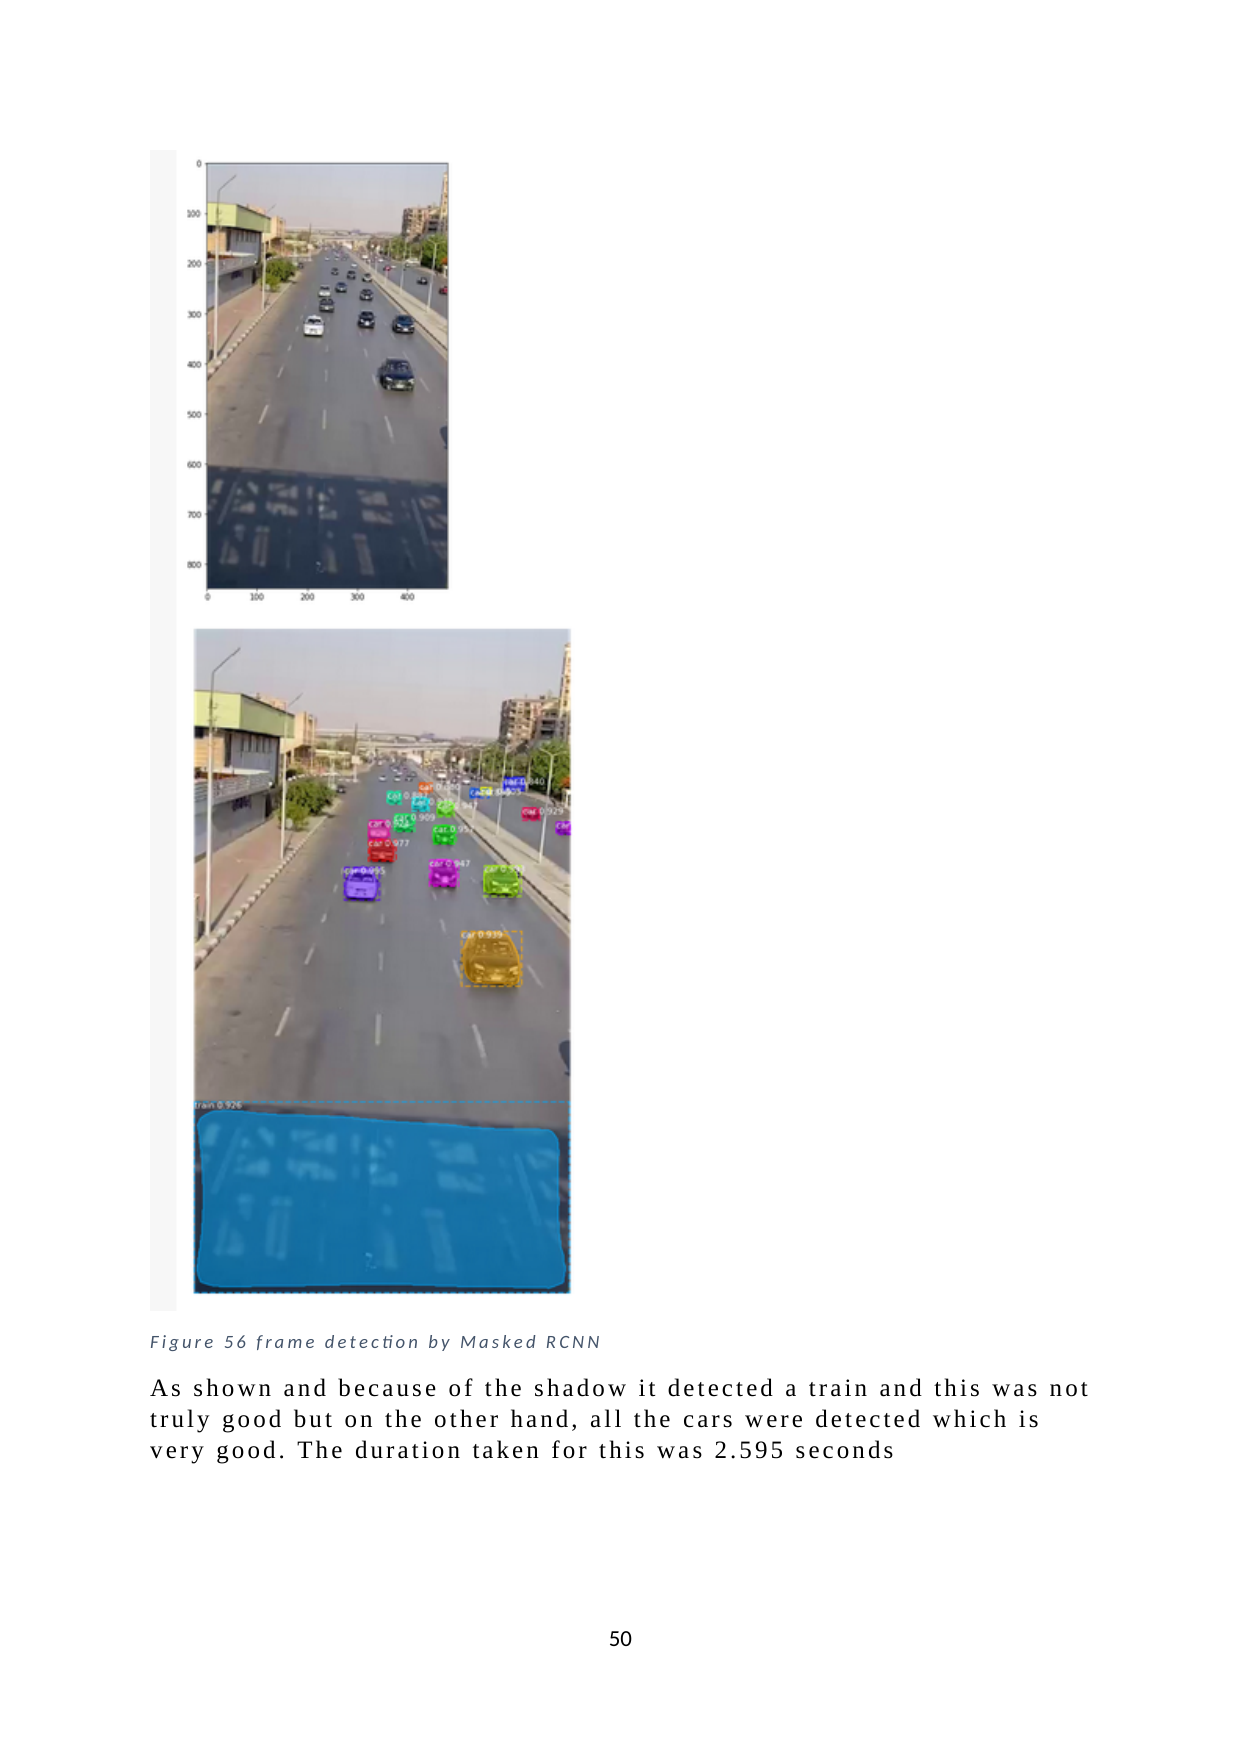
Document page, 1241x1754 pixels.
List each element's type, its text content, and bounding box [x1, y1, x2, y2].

text As shown and because of the shadow it detected a train and this was not truly good but on the other hand, all the cars were detected which is very good. The duration taken for this was 2.595 seconds [150, 1373, 1090, 1464]
picture [150, 150, 600, 1311]
text Figure 56 frame detection by Masked RCNN [150, 1330, 1090, 1353]
